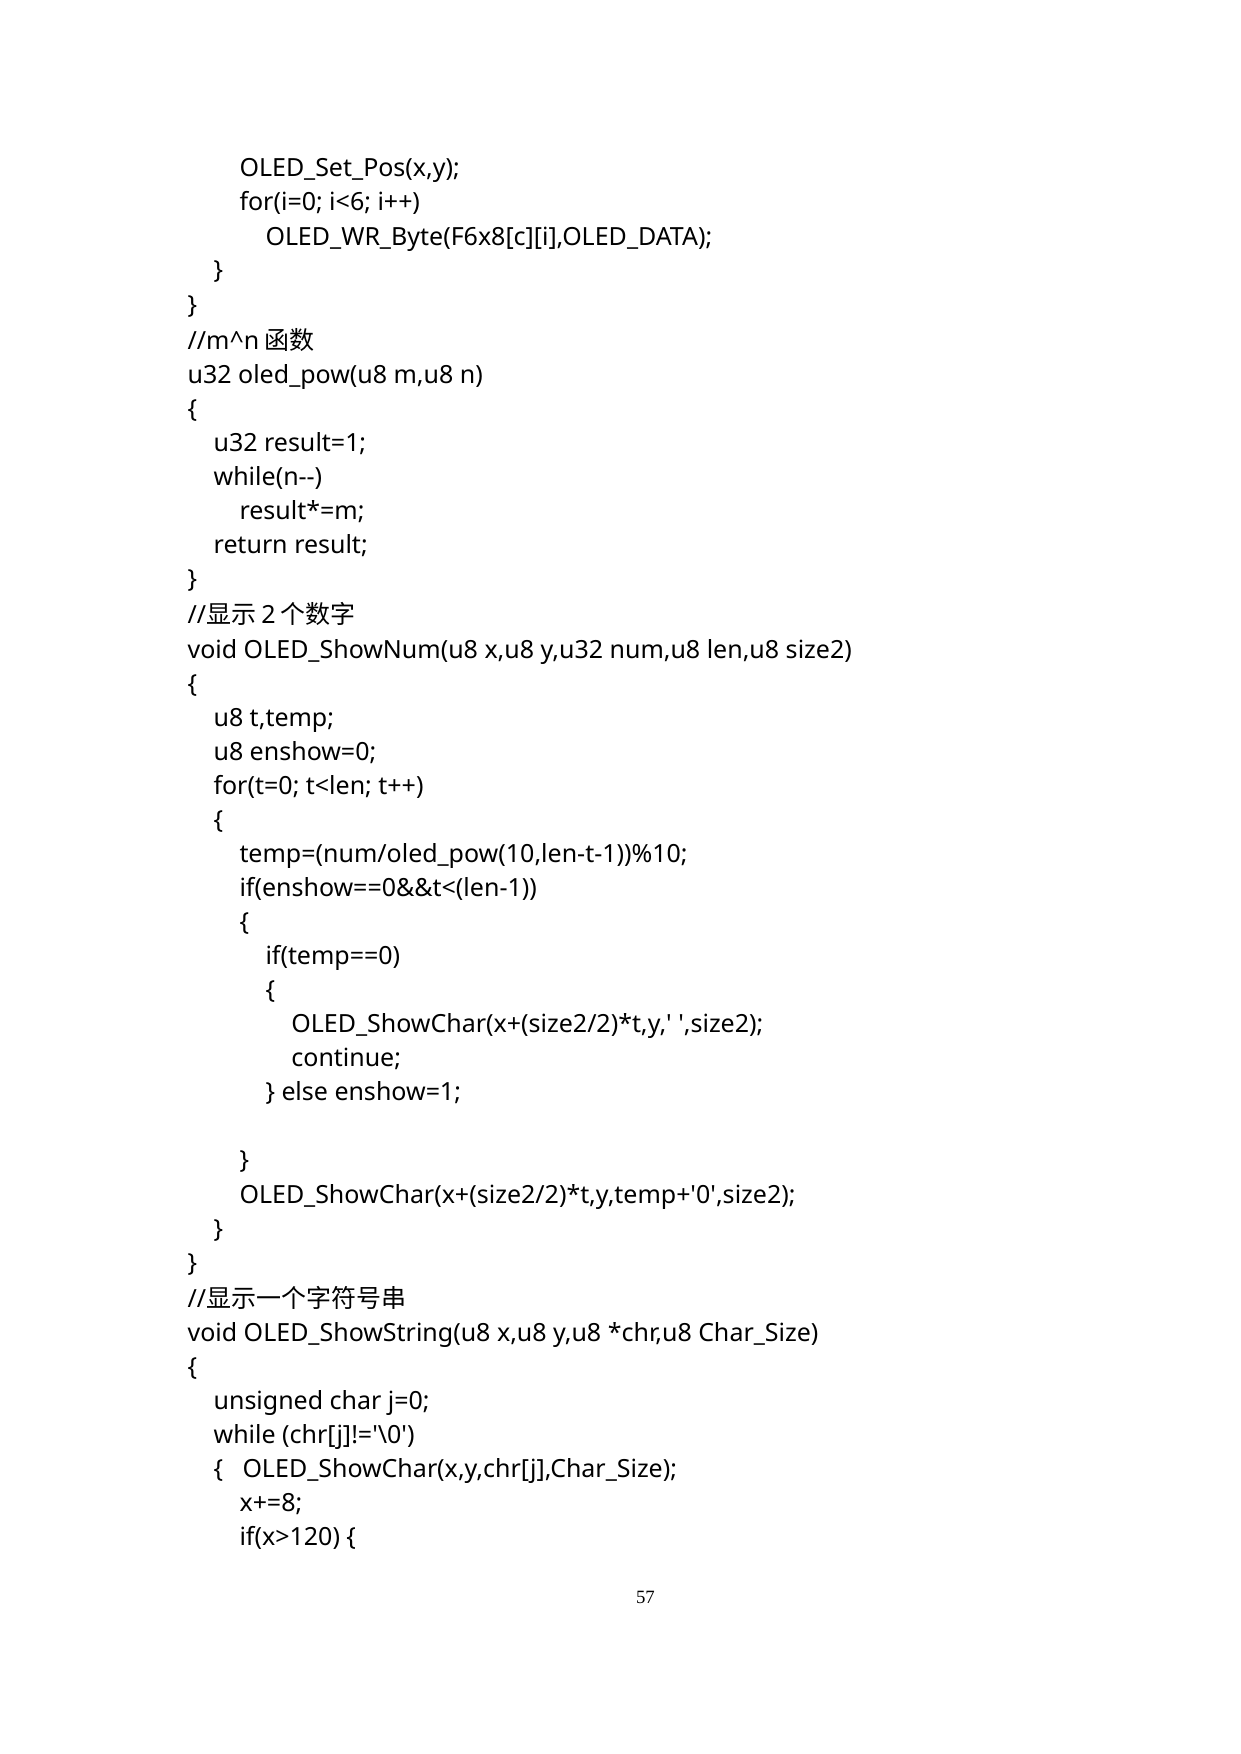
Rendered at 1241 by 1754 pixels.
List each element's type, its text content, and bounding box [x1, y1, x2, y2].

text } [187, 1244, 1053, 1278]
text { [187, 972, 1053, 1006]
text u32 result=1; [187, 425, 1053, 459]
text temp=(num/oled_pow(10,len-t-1))%10; [187, 836, 1053, 870]
text } [187, 252, 1053, 286]
text continue; [187, 1040, 1053, 1074]
text } else enshow=1; [187, 1074, 1053, 1108]
text } [187, 1142, 1053, 1176]
text u32 oled_pow(u8 m,u8 n) [187, 357, 1053, 391]
text x+=8; [187, 1485, 1053, 1519]
text { [187, 1349, 1053, 1383]
text { [187, 904, 1053, 938]
text void OLED_ShowNum(u8 x,u8 y,u32 num,u8 len,u8 size2) [187, 631, 1053, 665]
text if(enshow==0&&t<(len-1)) [187, 870, 1053, 904]
text //显示2个数字 [187, 595, 1053, 631]
text OLED_ShowChar(x+(size2/2)*t,y,' ',size2); [187, 1006, 1053, 1040]
text u8 t,temp; [187, 699, 1053, 733]
text unsigned char j=0; [187, 1383, 1053, 1417]
text OLED_WR_Byte(F6x8[c][i],OLED_DATA); [187, 218, 1053, 252]
text OLED_ShowChar(x+(size2/2)*t,y,temp+'0',size2); [187, 1176, 1053, 1210]
text //m^n函数 [187, 320, 1053, 357]
text return result; [187, 527, 1053, 561]
text { [187, 665, 1053, 699]
text while(n--) [187, 459, 1053, 493]
text { [187, 802, 1053, 836]
text while (chr[j]!='\0') [187, 1417, 1053, 1451]
text for(i=0; i<6; i++) [187, 184, 1053, 218]
text } [187, 561, 1053, 595]
text } [187, 1210, 1053, 1244]
text u8 enshow=0; [187, 733, 1053, 767]
text void OLED_ShowString(u8 x,u8 y,u8 *chr,u8 Char_Size) [187, 1315, 1053, 1349]
text if(x>120) { [187, 1519, 1053, 1553]
text { [187, 391, 1053, 425]
text OLED_Set_Pos(x,y); [187, 150, 1053, 184]
text result*=m; [187, 493, 1053, 527]
text } [187, 286, 1053, 320]
text if(temp==0) [187, 938, 1053, 972]
text for(t=0; t<len; t++) [187, 767, 1053, 802]
text //显示一个字符号串 [187, 1278, 1053, 1315]
text { OLED_ShowChar(x,y,chr[j],Char_Size); [187, 1451, 1053, 1485]
